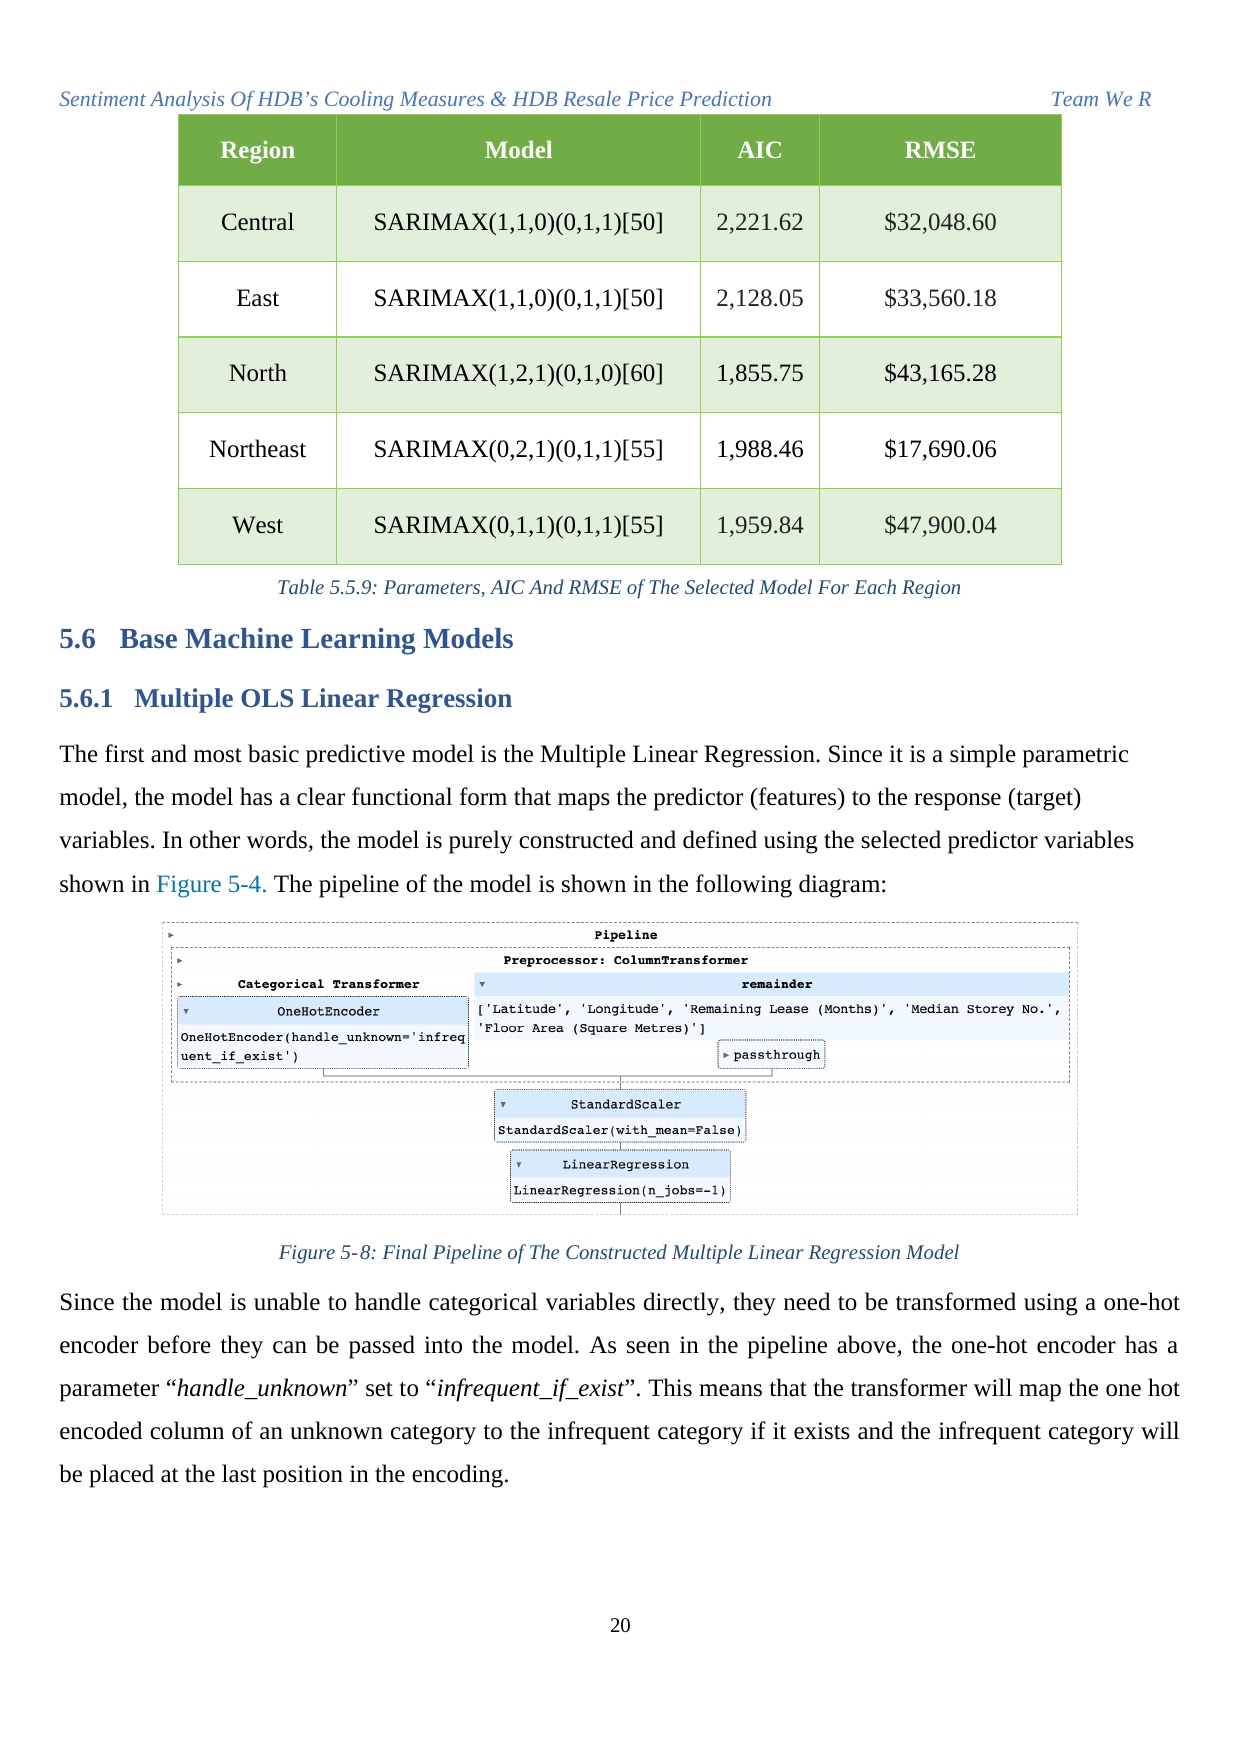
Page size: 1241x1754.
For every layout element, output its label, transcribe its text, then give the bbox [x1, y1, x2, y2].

table_cell SARIMAX(0,2,1)(0,1,1)[55] [337, 413, 700, 488]
table_cell 1,855.75 [701, 338, 819, 412]
table_cell $43,165.28 [820, 338, 1061, 412]
table_cell West [179, 489, 336, 564]
subtitle Base Machine Learning Models [59, 622, 1181, 655]
table_cell SARIMAX(1,1,0)(0,1,1)[50] [337, 186, 700, 261]
text Since the model is unable to handle categorical variables directly, they need to be transformed using a one-hot encoder before they can be passed into the model. As seen in the pipeline above, the one-hot encoder has a parameter “handle_unknown” set to “infrequent_if_exist”. This means that the transformer will map the one hot encoded column of an unknown category to the infrequent category if it exists and the infrequent category will be placed at the last position in the encoding. [59, 1287, 1181, 1488]
table_cell 1,988.46 [701, 413, 819, 488]
table_cell SARIMAX(1,2,1)(0,1,0)[60] [337, 338, 700, 412]
subtitle Multiple OLS Linear Regression [59, 682, 1181, 713]
table_cell North [179, 338, 336, 412]
table_header AIC [701, 115, 819, 185]
table_cell 1,959.84 [701, 489, 819, 564]
table_cell SARIMAX(1,1,0)(0,1,1)[50] [337, 262, 700, 336]
table_cell $33,560.18 [820, 262, 1061, 336]
table_header RMSE [820, 115, 1061, 185]
table_cell Northeast [179, 413, 336, 488]
table_cell SARIMAX(0,1,1)(0,1,1)[55] [337, 489, 700, 564]
table_header Model [337, 115, 700, 185]
table_cell $17,690.06 [820, 413, 1061, 488]
picture [162, 922, 1078, 1215]
table_cell Central [179, 186, 336, 261]
table_cell 2,128.05 [701, 262, 819, 336]
table_header Region [179, 115, 336, 185]
table_cell 2,221.62 [701, 186, 819, 261]
table_cell $32,048.60 [820, 186, 1061, 261]
table_cell East [179, 262, 336, 336]
table_cell $47,900.04 [820, 489, 1061, 564]
